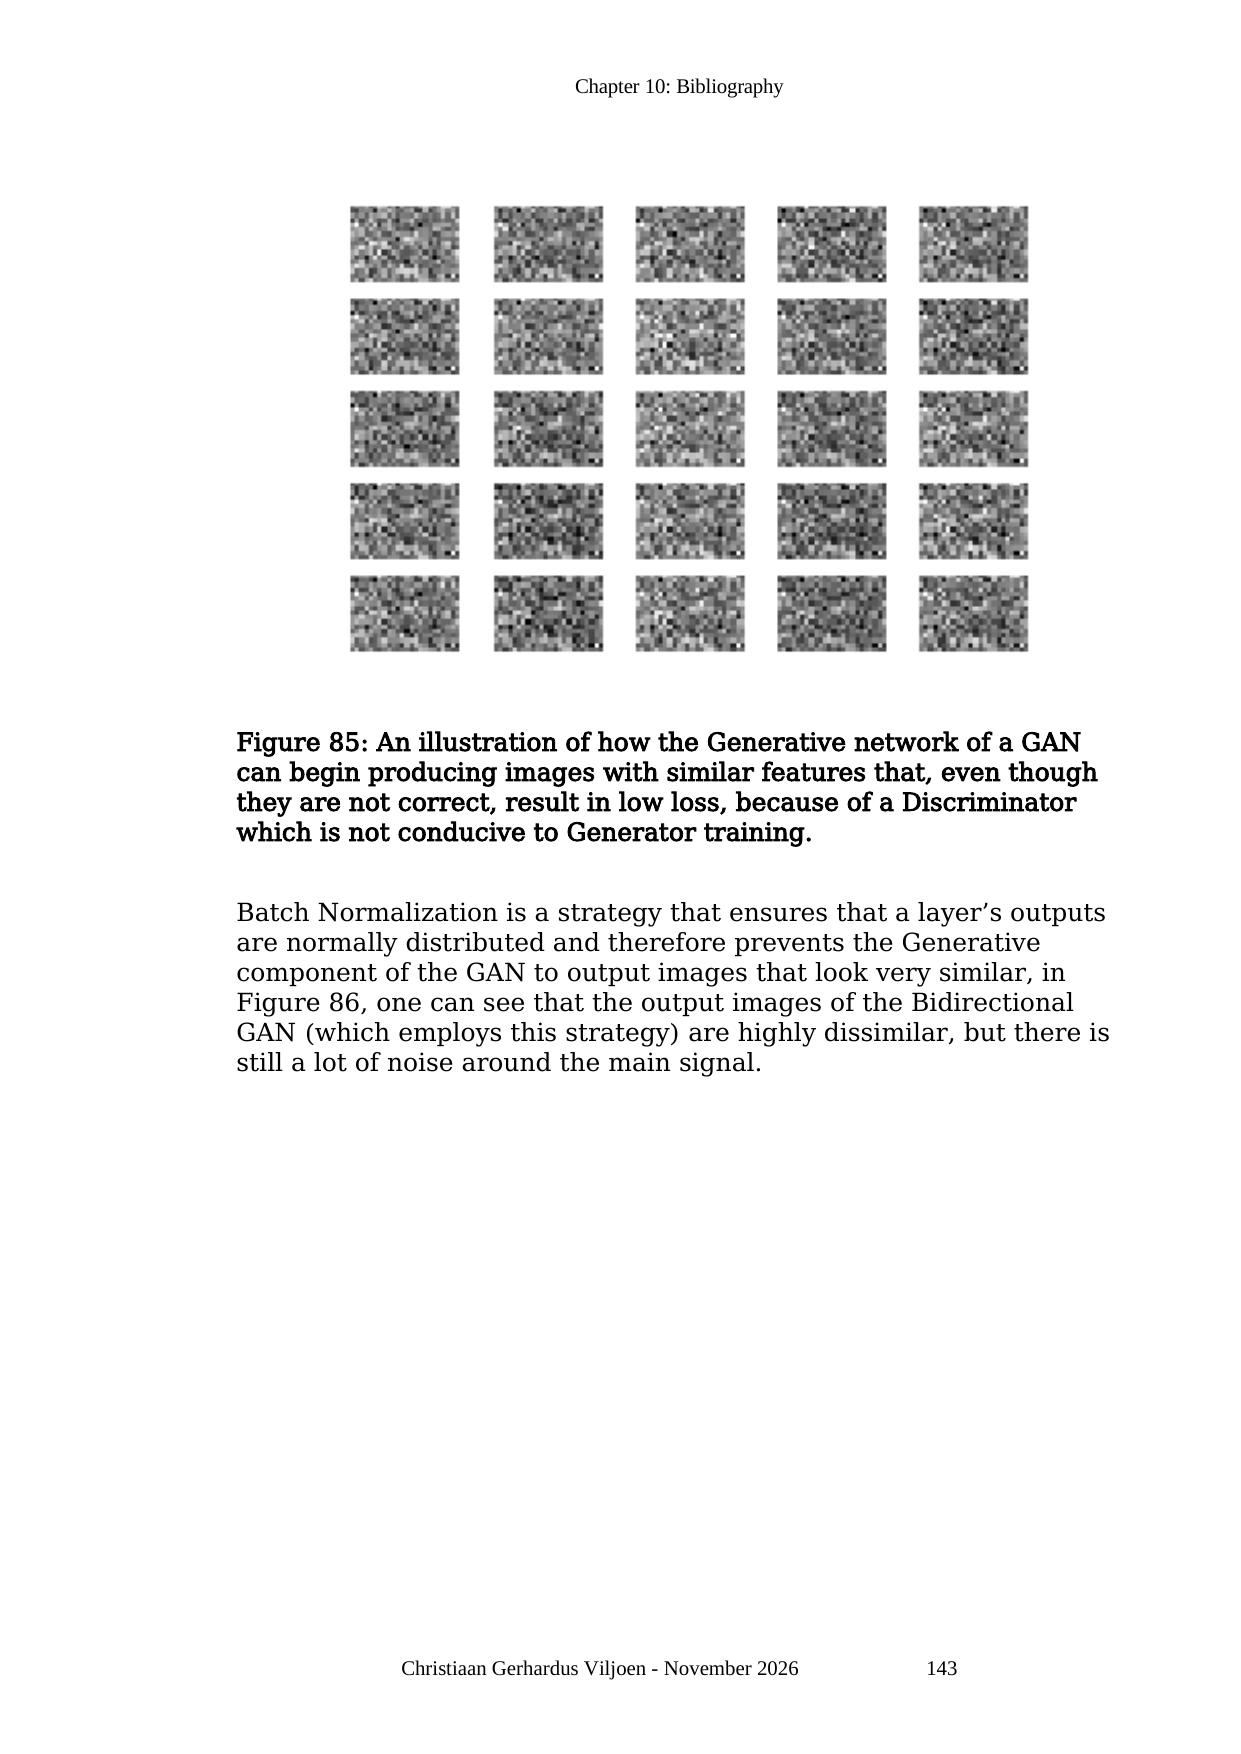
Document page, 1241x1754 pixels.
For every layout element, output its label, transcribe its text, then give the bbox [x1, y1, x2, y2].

text Figure : An illustration of how the Generative network of a GAN can begin producing images with similar features that, even though they are not correct, result in low loss, because of a Discriminator which is not conducive to Generator training. [236, 726, 1122, 846]
picture [236, 135, 1123, 726]
